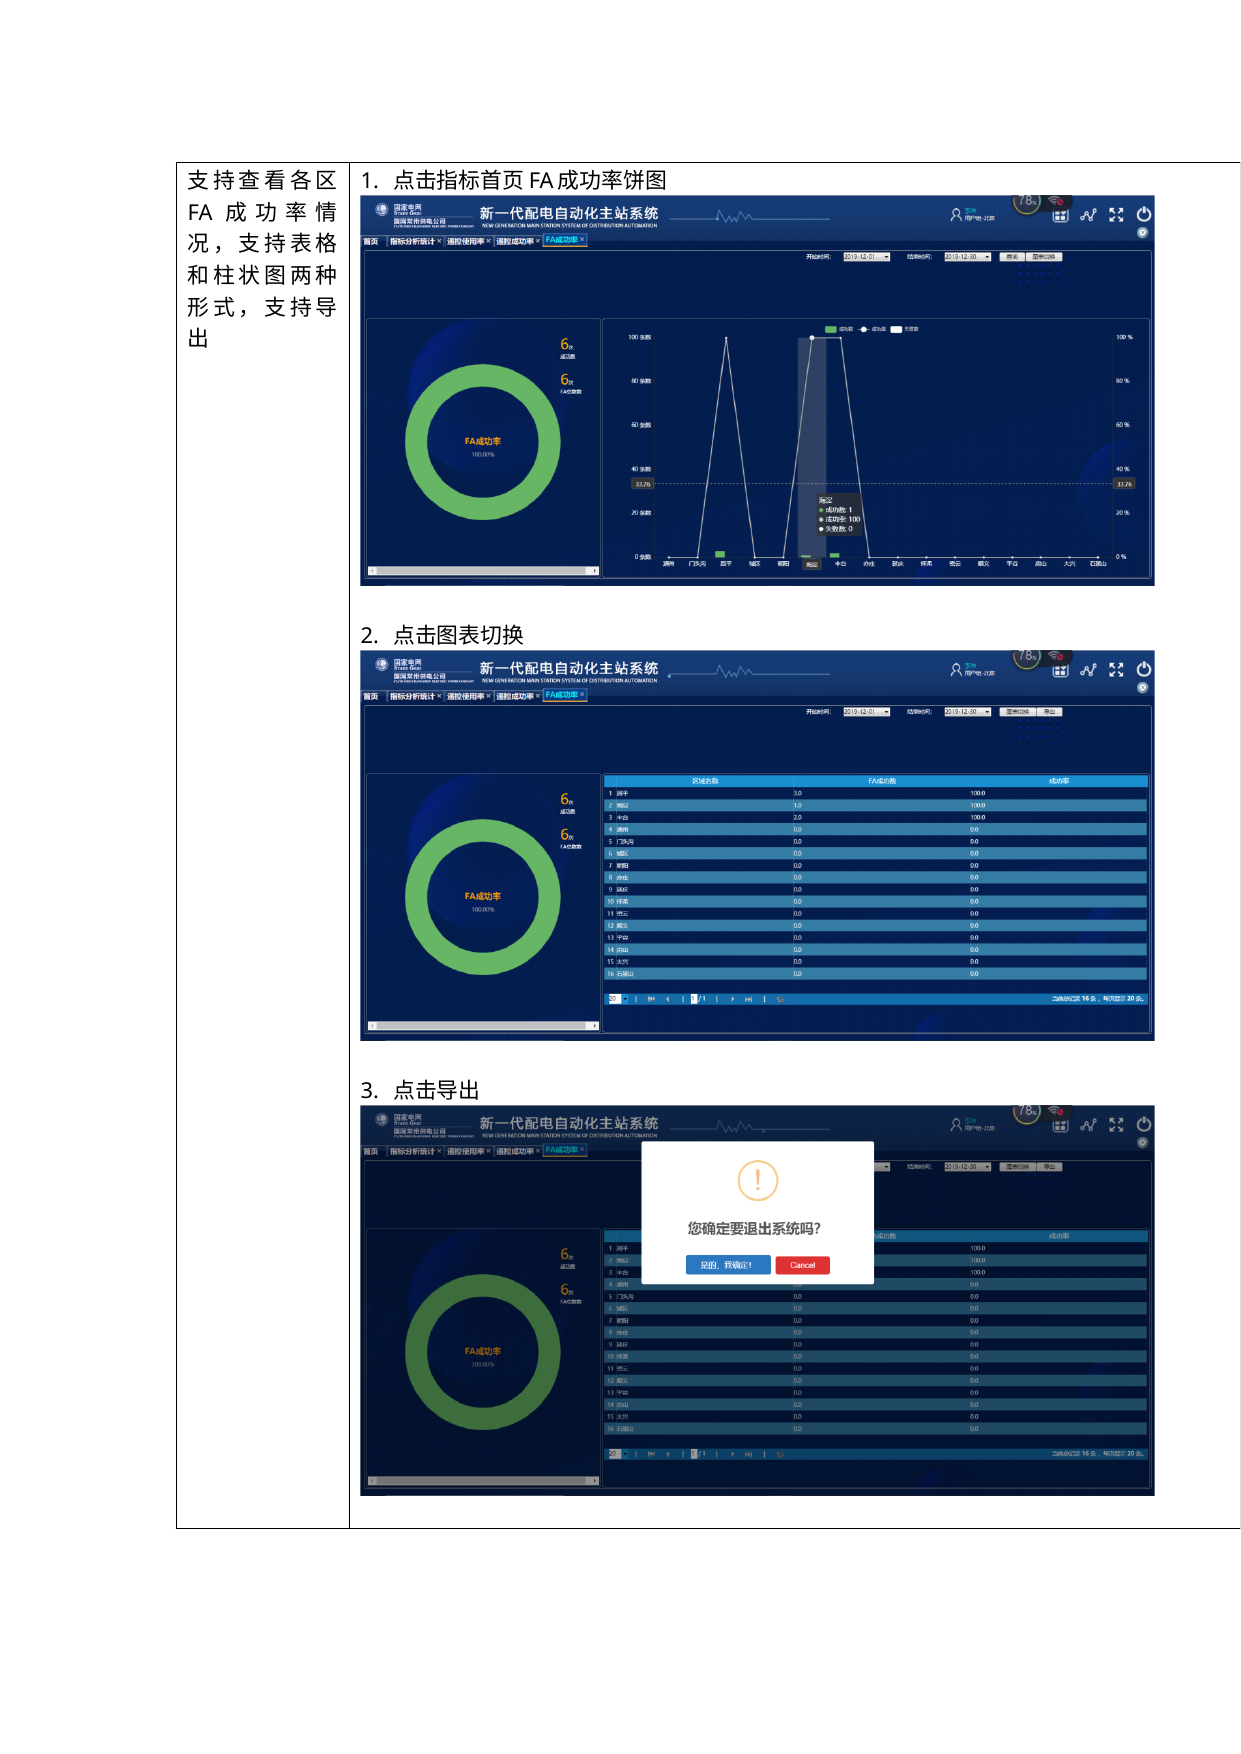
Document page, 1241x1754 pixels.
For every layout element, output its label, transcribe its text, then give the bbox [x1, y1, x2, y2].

picture [360, 650, 1155, 1041]
table_cell 支持查看各区FA成功率情况，支持表格和柱状图两种形式，支持导出 [177, 163, 349, 1528]
table_cell 点击指标首页FA成功率饼图 点击图表切换 点击导出 [350, 163, 1240, 1528]
picture [360, 1105, 1155, 1496]
picture [360, 195, 1155, 586]
